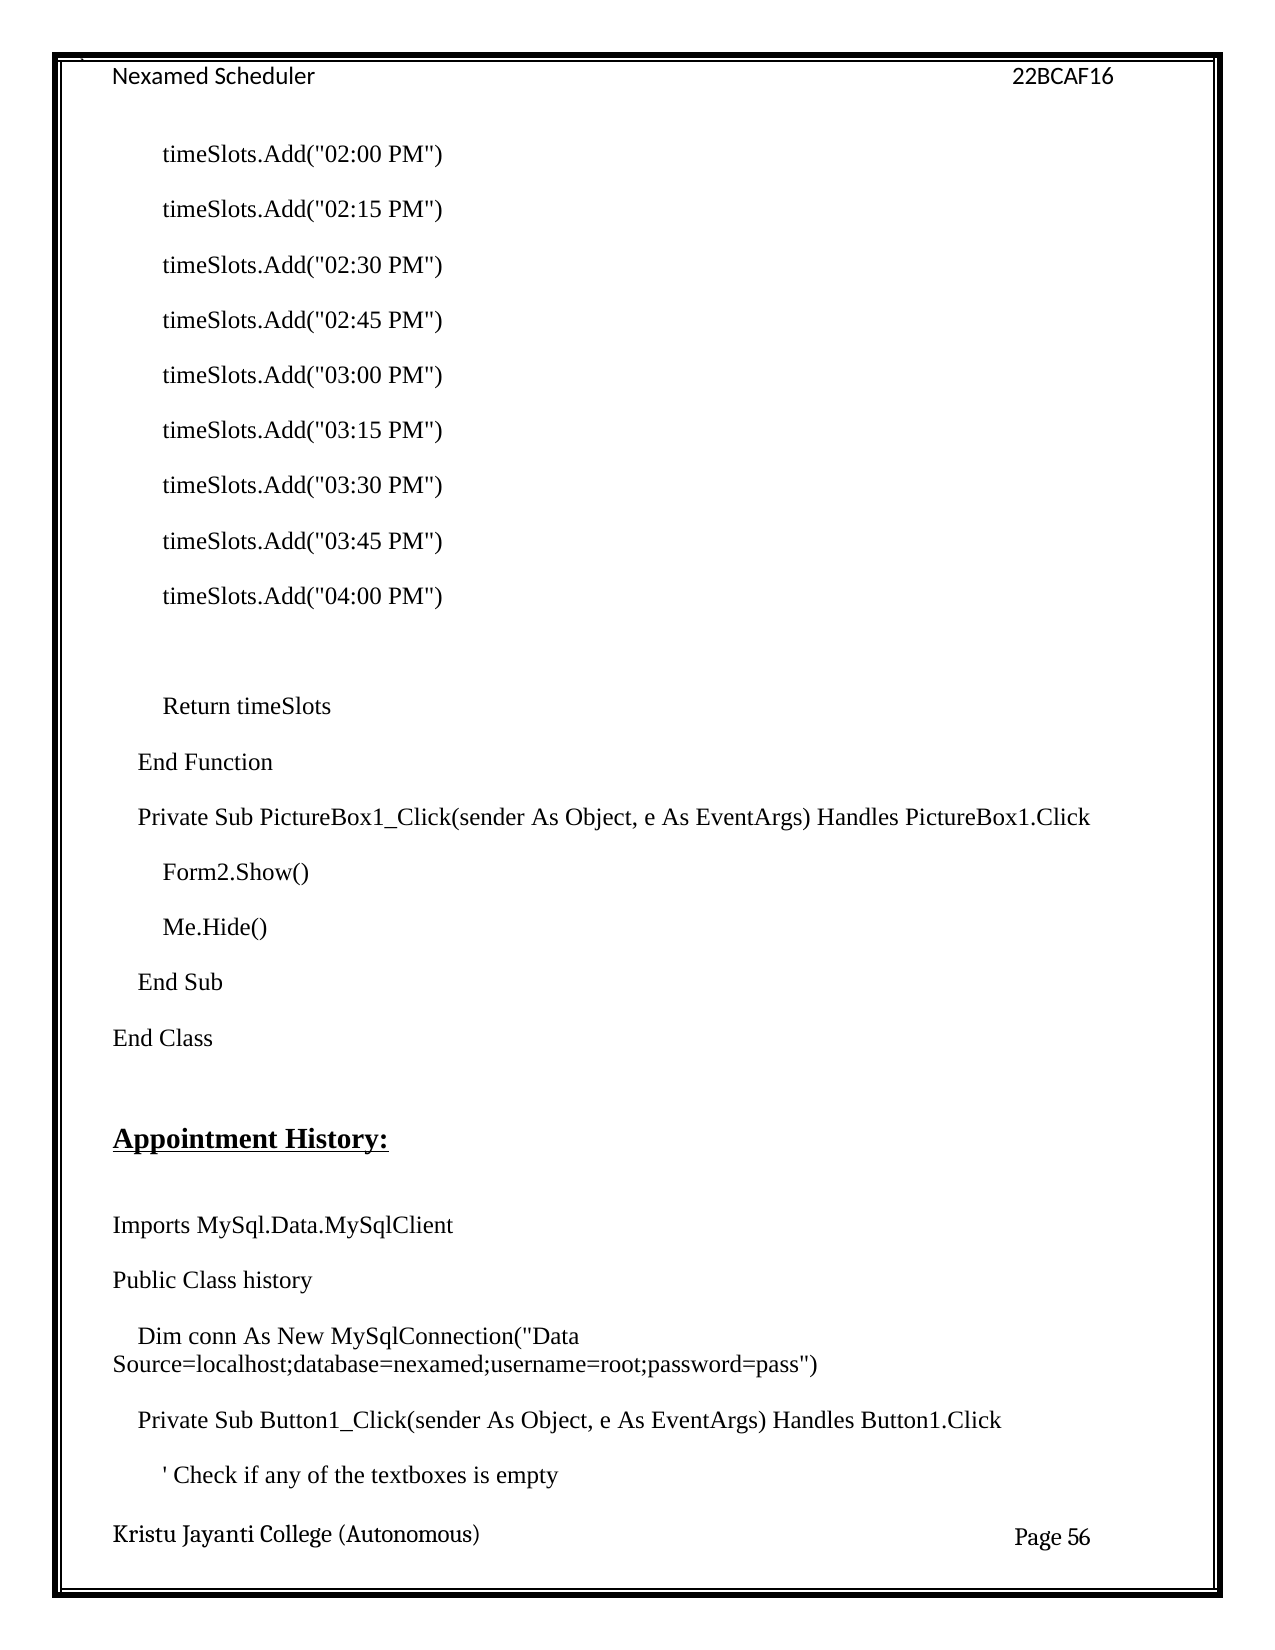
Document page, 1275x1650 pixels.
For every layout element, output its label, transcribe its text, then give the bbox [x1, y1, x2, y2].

text timeSlots.Add("03:30 PM") [112, 471, 1110, 499]
text Dim conn As New MySqlConnection("Data Source=localhost;database=nexamed;username=root;password=pass") [112, 1321, 1167, 1378]
text timeSlots.Add("03:00 PM") [112, 360, 1110, 389]
text timeSlots.Add("02:15 PM") [112, 194, 1110, 223]
text Private Sub PictureBox1_Click(sender As Object, e As EventArgs) Handles PictureBox1.Click [112, 802, 1110, 831]
text timeSlots.Add("04:00 PM") [112, 581, 1110, 610]
text End Sub [112, 967, 1110, 996]
text Private Sub Button1_Click(sender As Object, e As EventArgs) Handles Button1.Click [112, 1405, 1167, 1433]
text timeSlots.Add("02:30 PM") [112, 250, 1110, 278]
text timeSlots.Add("02:45 PM") [112, 305, 1110, 334]
text End Class [112, 1023, 1110, 1051]
text End Function [112, 747, 1110, 775]
text timeSlots.Add("02:00 PM") [112, 139, 1110, 168]
subtitle Appointment History: [112, 1122, 1189, 1155]
text Form2.Show() [112, 857, 1110, 886]
text Imports MySql.Data.MySqlClient [112, 1210, 1167, 1239]
text ' Check if any of the textboxes is empty [112, 1460, 1167, 1489]
text Me.Hide() [112, 912, 1110, 941]
text timeSlots.Add("03:15 PM") [112, 415, 1110, 444]
text Return timeSlots [112, 691, 1110, 720]
text Public Class history [112, 1266, 1167, 1294]
text timeSlots.Add("03:45 PM") [112, 526, 1110, 554]
